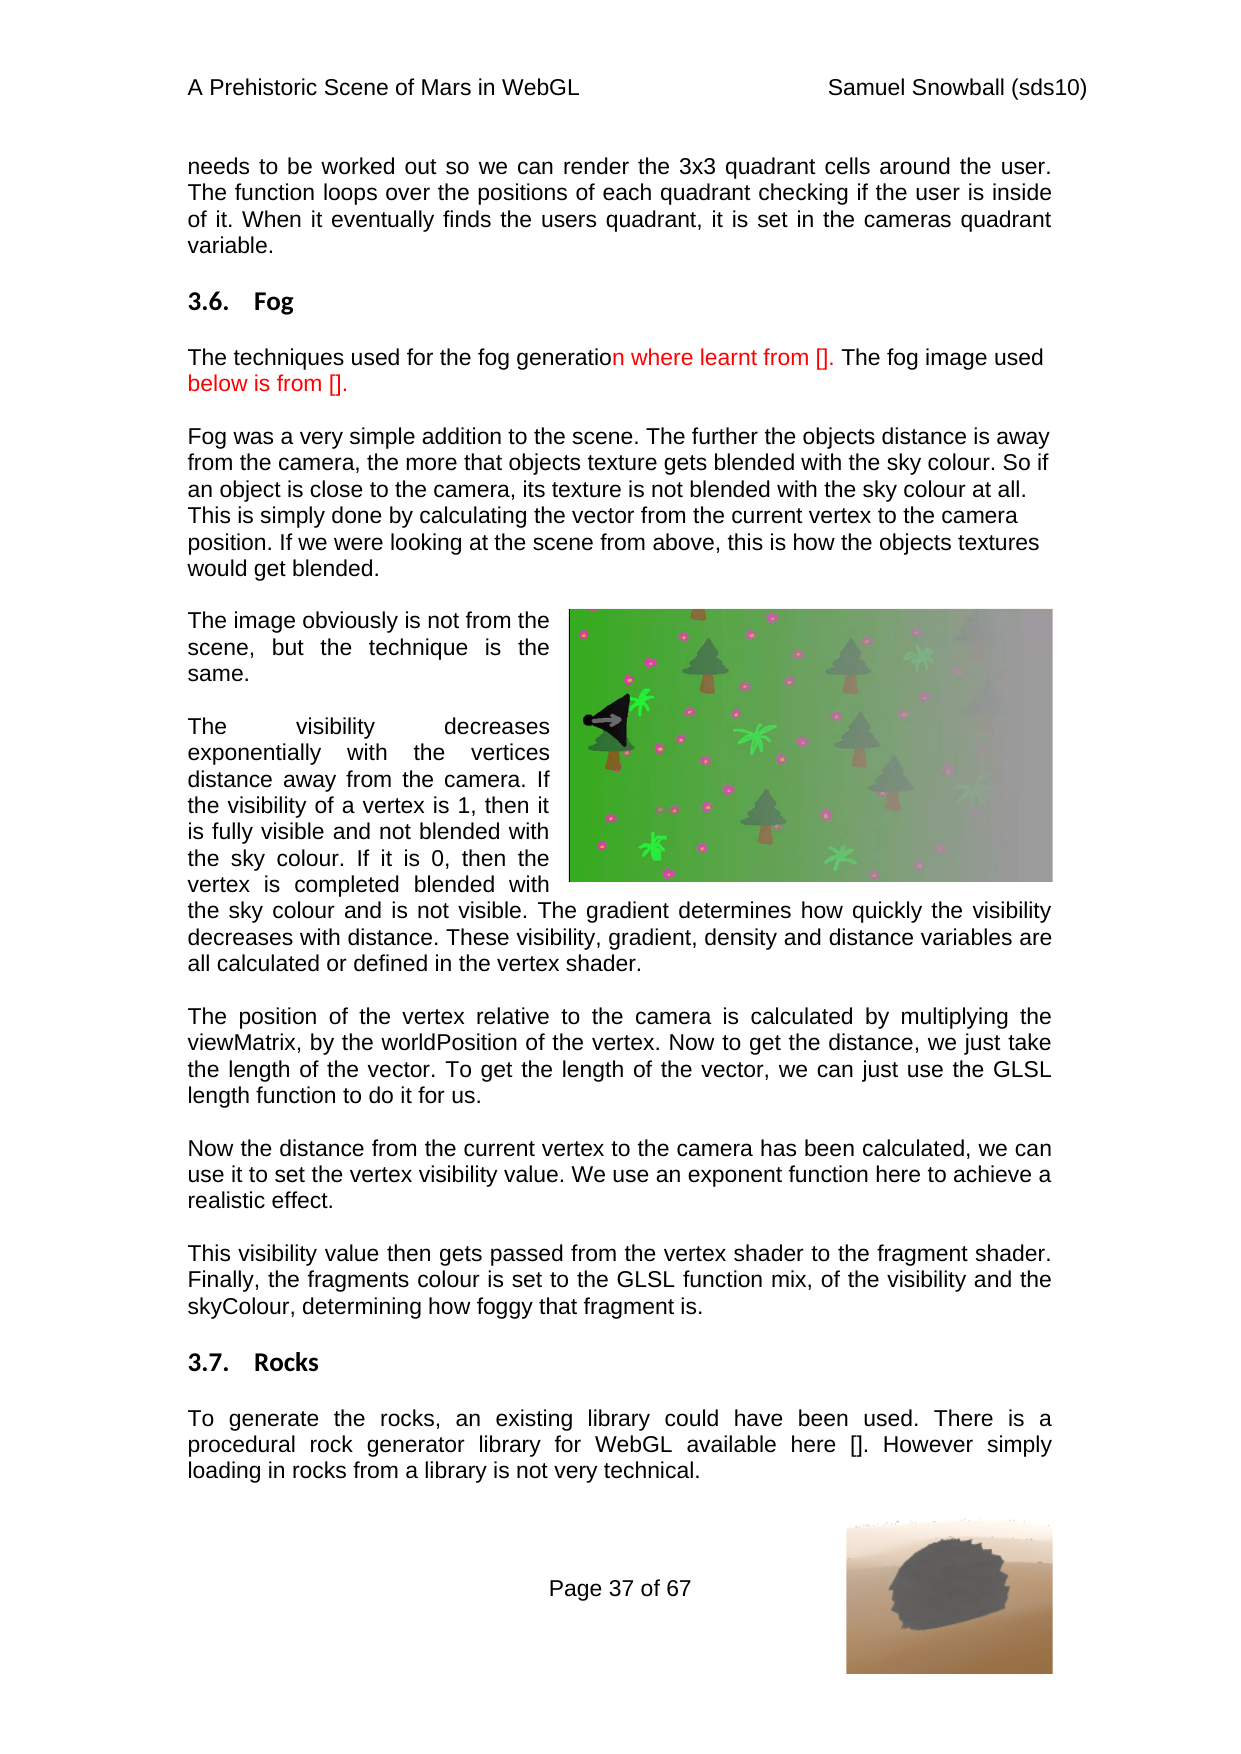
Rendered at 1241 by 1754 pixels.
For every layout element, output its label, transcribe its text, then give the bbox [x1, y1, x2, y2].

picture [846, 1506, 1053, 1674]
text This visibility value then gets passed from the vertex shader to the fragment shader. Finally, the fragments colour is set to the GLSL function mix, of the visibility and the skyColour, determining how foggy that fragment is. [187, 1240, 1053, 1319]
text 3.7. Rocks [187, 1345, 1053, 1378]
text The position of the vertex relative to the camera is calculated by multiplying the viewMatrix, by the worldPosition of the vertex. Now to get the distance, we just take the length of the vector. To get the length of the vector, we can just use the GLSL length function to do it for us. [187, 1003, 1053, 1108]
text The image obviously is not from the scene, but the technique is the same. [187, 607, 1053, 687]
text The visibility decreases exponentially with the vertices distance away from the camera. If the visibility of a vertex is 1, then it is fully visible and not blended with the sky colour. If it is 0, then the vertex is completed blended with the sky colour and is not visible. The gradient determines how quickly the visibility decreases with distance. These visibility, gradient, density and distance variables are all calculated or defined in the vertex shader. [187, 713, 1053, 976]
text Now the distance from the current vertex to the camera has been calculated, we can use it to set the vertex visibility value. We use an exponent function here to achieve a realistic effect. [187, 1134, 1053, 1214]
text Fog was a very simple addition to the scene. The further the objects distance is away from the camera, the more that objects texture gets blended with the sky colour. So if an object is close to the camera, its texture is not blended with the sky colour at all. This is simply done by calculating the vector from the current vertex to the camera position. If we were looking at the scene from above, this is how the objects textures would get blended. [187, 423, 1053, 581]
picture [568, 608, 1053, 882]
text 3.6. Fog [187, 284, 1053, 318]
text The techniques used for the fog generation where learnt from []. The fog image used below is from []. [187, 344, 1053, 397]
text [187, 153, 1053, 258]
text To generate the rocks, an existing library could have been used. There is a procedural rock generator library for WebGL available here []. However simply loading in rocks from a library is not very technical. [187, 1405, 1053, 1484]
